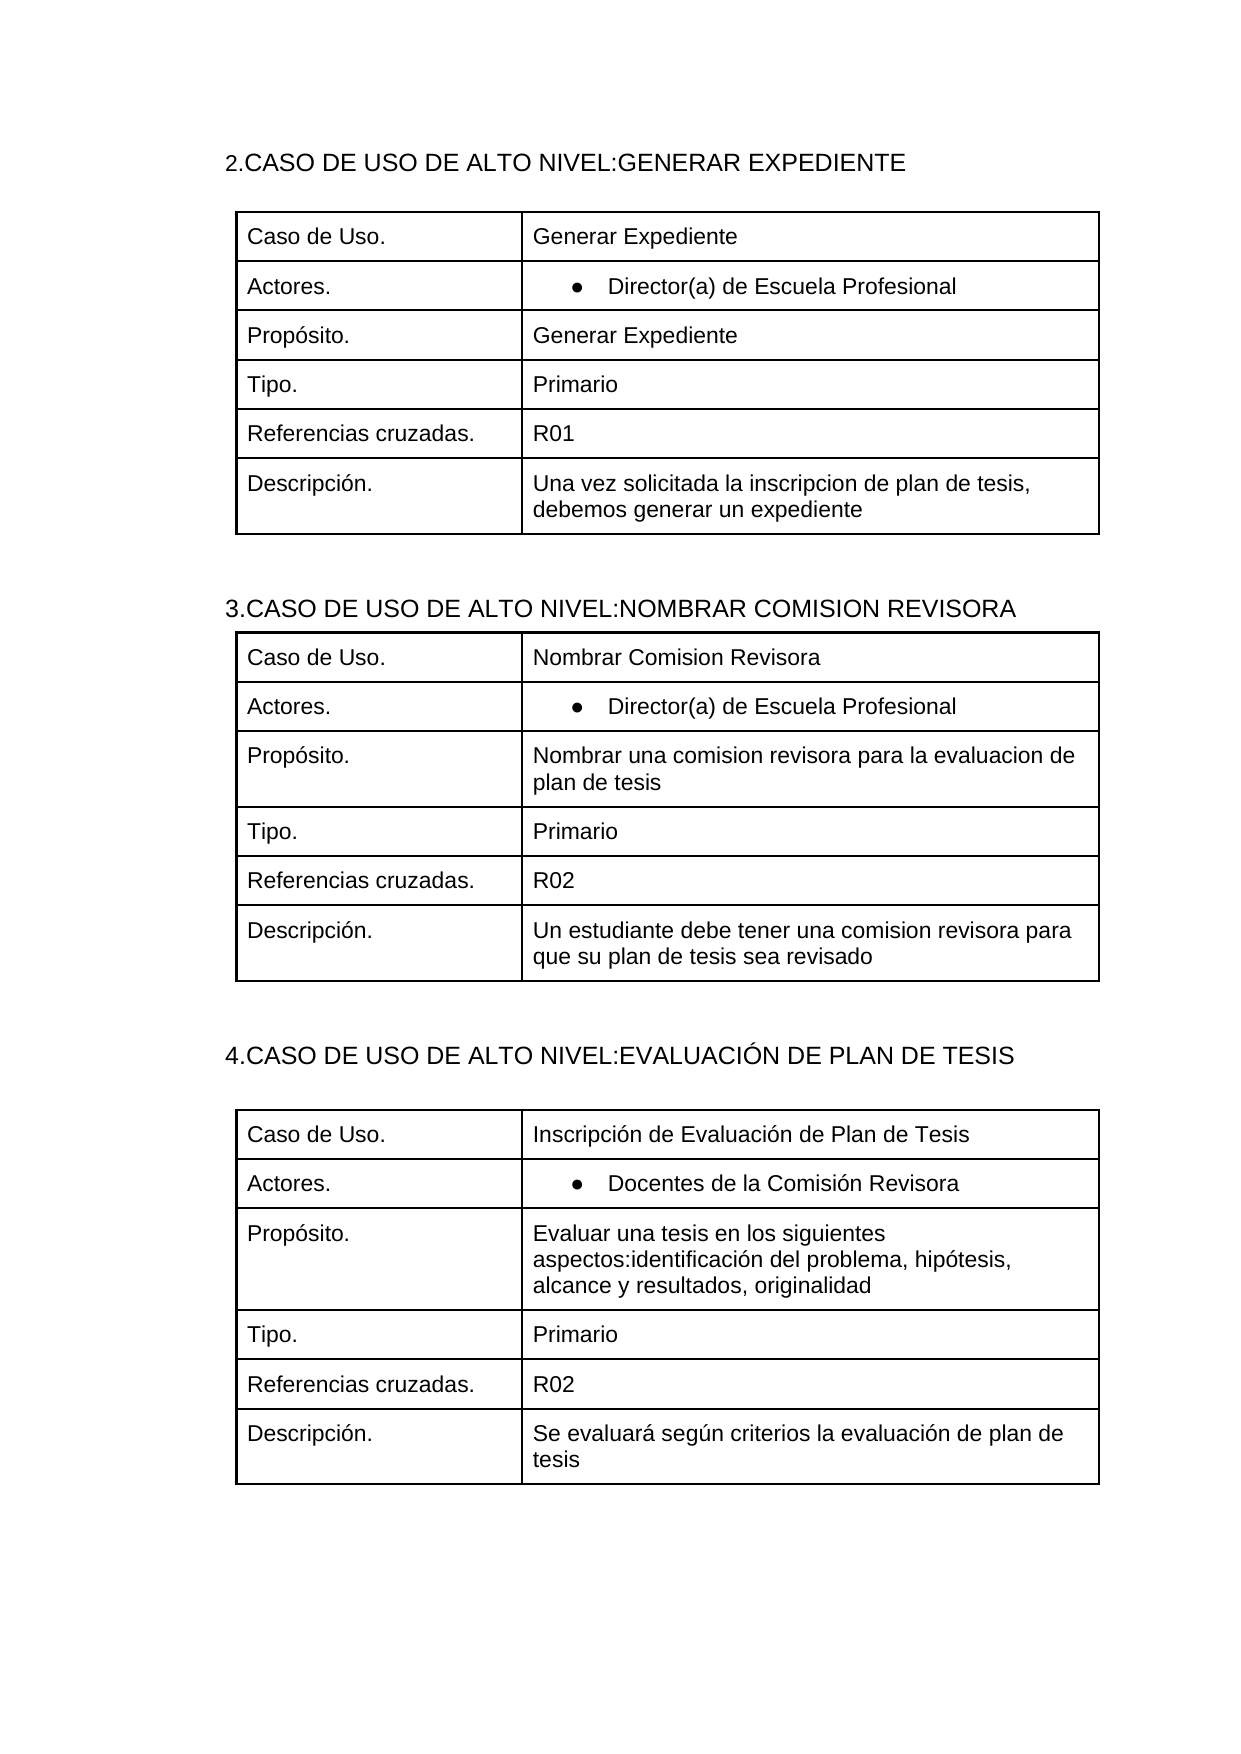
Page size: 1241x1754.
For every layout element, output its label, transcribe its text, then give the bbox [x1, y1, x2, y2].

table_cell Nombrar una comision revisora para la evaluacion de plan de tesis [523, 732, 1098, 806]
table_cell R01 [523, 410, 1098, 457]
table_cell Primario [523, 361, 1098, 408]
subtitle 3.CASO DE USO DE ALTO NIVEL:NOMBRAR COMISION REVISORA [225, 594, 1090, 623]
subtitle 4.CASO DE USO DE ALTO NIVEL:EVALUACIÓN DE PLAN DE TESIS [225, 1041, 1090, 1070]
table_cell Tipo. [238, 1311, 521, 1358]
table_cell Propósito. [238, 311, 521, 359]
table_cell Referencias cruzadas. [238, 1360, 521, 1407]
table_header Caso de Uso. [238, 213, 521, 260]
table_cell Propósito. [238, 1209, 521, 1309]
table_cell Primario [523, 808, 1098, 855]
table_cell Propósito. [238, 732, 521, 806]
table_cell Evaluar una tesis en los siguientes aspectos:identificación del problema, hipótesis, alcance y resultados, originalidad [523, 1209, 1098, 1309]
table_cell R02 [523, 857, 1098, 904]
table_cell Tipo. [238, 361, 521, 408]
table_cell Un estudiante debe tener una comision revisora para que su plan de tesis sea revisado [523, 906, 1098, 980]
table_cell Generar Expediente [523, 311, 1098, 359]
table_cell Se evaluará según criterios la evaluación de plan de tesis [523, 1410, 1098, 1483]
text 2.CASO DE USO DE ALTO NIVEL:GENERAR EXPEDIENTE [150, 148, 1090, 176]
table_cell Actores. [238, 683, 521, 730]
table_cell Primario [523, 1311, 1098, 1358]
table_header Caso de Uso. [238, 634, 521, 681]
table_cell Tipo. [238, 808, 521, 855]
table_cell R02 [523, 1360, 1098, 1407]
table_cell Descripción. [238, 906, 521, 980]
table_cell Docentes de la Comisión Revisora [523, 1160, 1098, 1207]
table_header Generar Expediente [523, 213, 1098, 260]
table_header Nombrar Comision Revisora [523, 634, 1098, 681]
table_cell Referencias cruzadas. [238, 410, 521, 457]
table_header Caso de Uso. [238, 1111, 521, 1158]
table_cell Actores. [238, 1160, 521, 1207]
table_cell Actores. [238, 262, 521, 309]
table_header Inscripción de Evaluación de Plan de Tesis [523, 1111, 1098, 1158]
table_cell Director(a) de Escuela Profesional [523, 683, 1098, 730]
table_cell Director(a) de Escuela Profesional [523, 262, 1098, 309]
table_cell Descripción. [238, 1410, 521, 1483]
table_cell Descripción. [238, 459, 521, 533]
table_cell Una vez solicitada la inscripcion de plan de tesis, debemos generar un expediente [523, 459, 1098, 533]
table_cell Referencias cruzadas. [238, 857, 521, 904]
